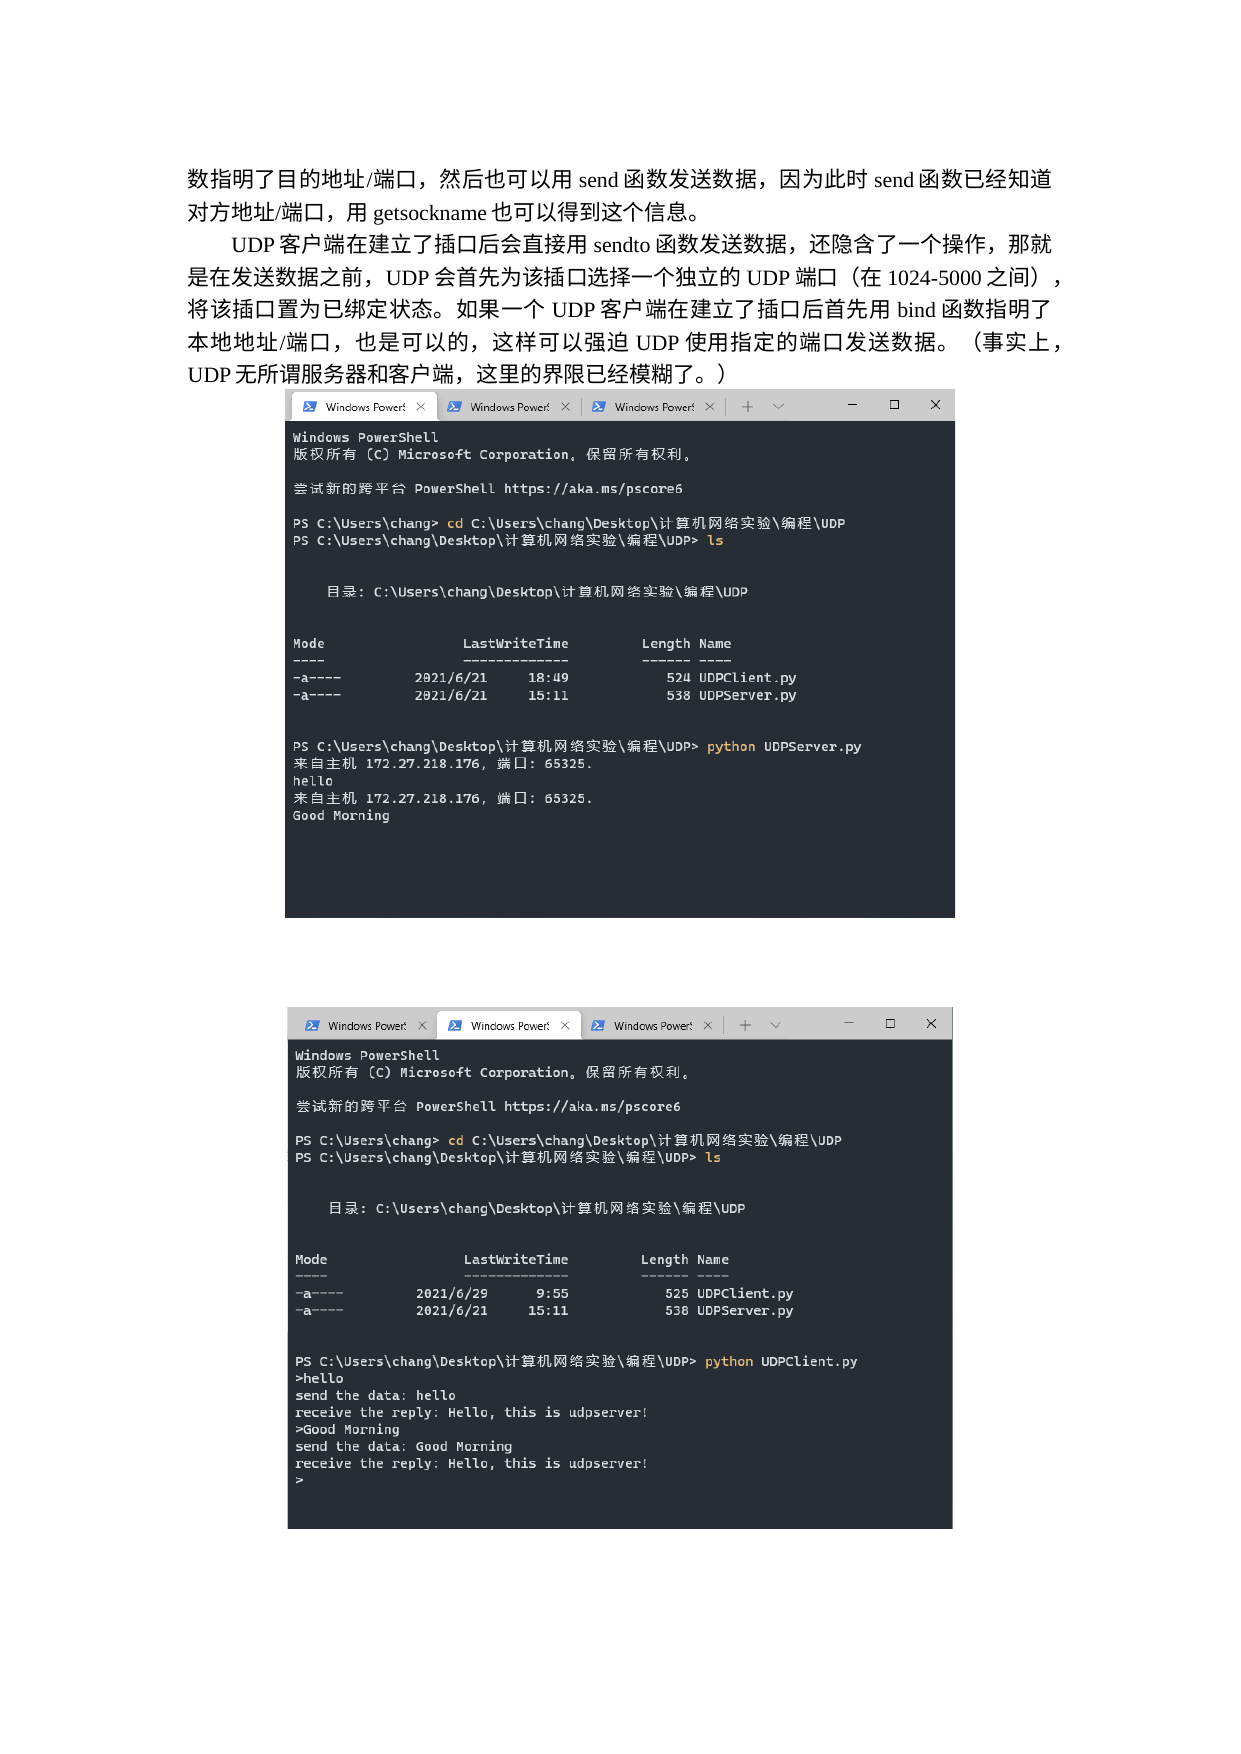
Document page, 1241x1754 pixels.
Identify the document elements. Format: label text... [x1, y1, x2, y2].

picture [287, 1007, 953, 1529]
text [187, 162, 1053, 227]
picture [285, 389, 955, 918]
text UDP客户端在建立了插口后会直接用sendto函数发送数据，还隐含了一个操作，那就是在发送数据之前，UDP会首先为该插口选择一个独立的UDP端口（在1024-5000之间），将该插口置为已绑定状态。如果一个UDP客户端在建立了插口后首先用bind函数指明了本地地址/端口，也是可以的，这样可以强迫UDP使用指定的端口发送数据。（事实上，UDP无所谓服务器和客户端，这里的界限已经模糊了。） [187, 227, 1053, 389]
